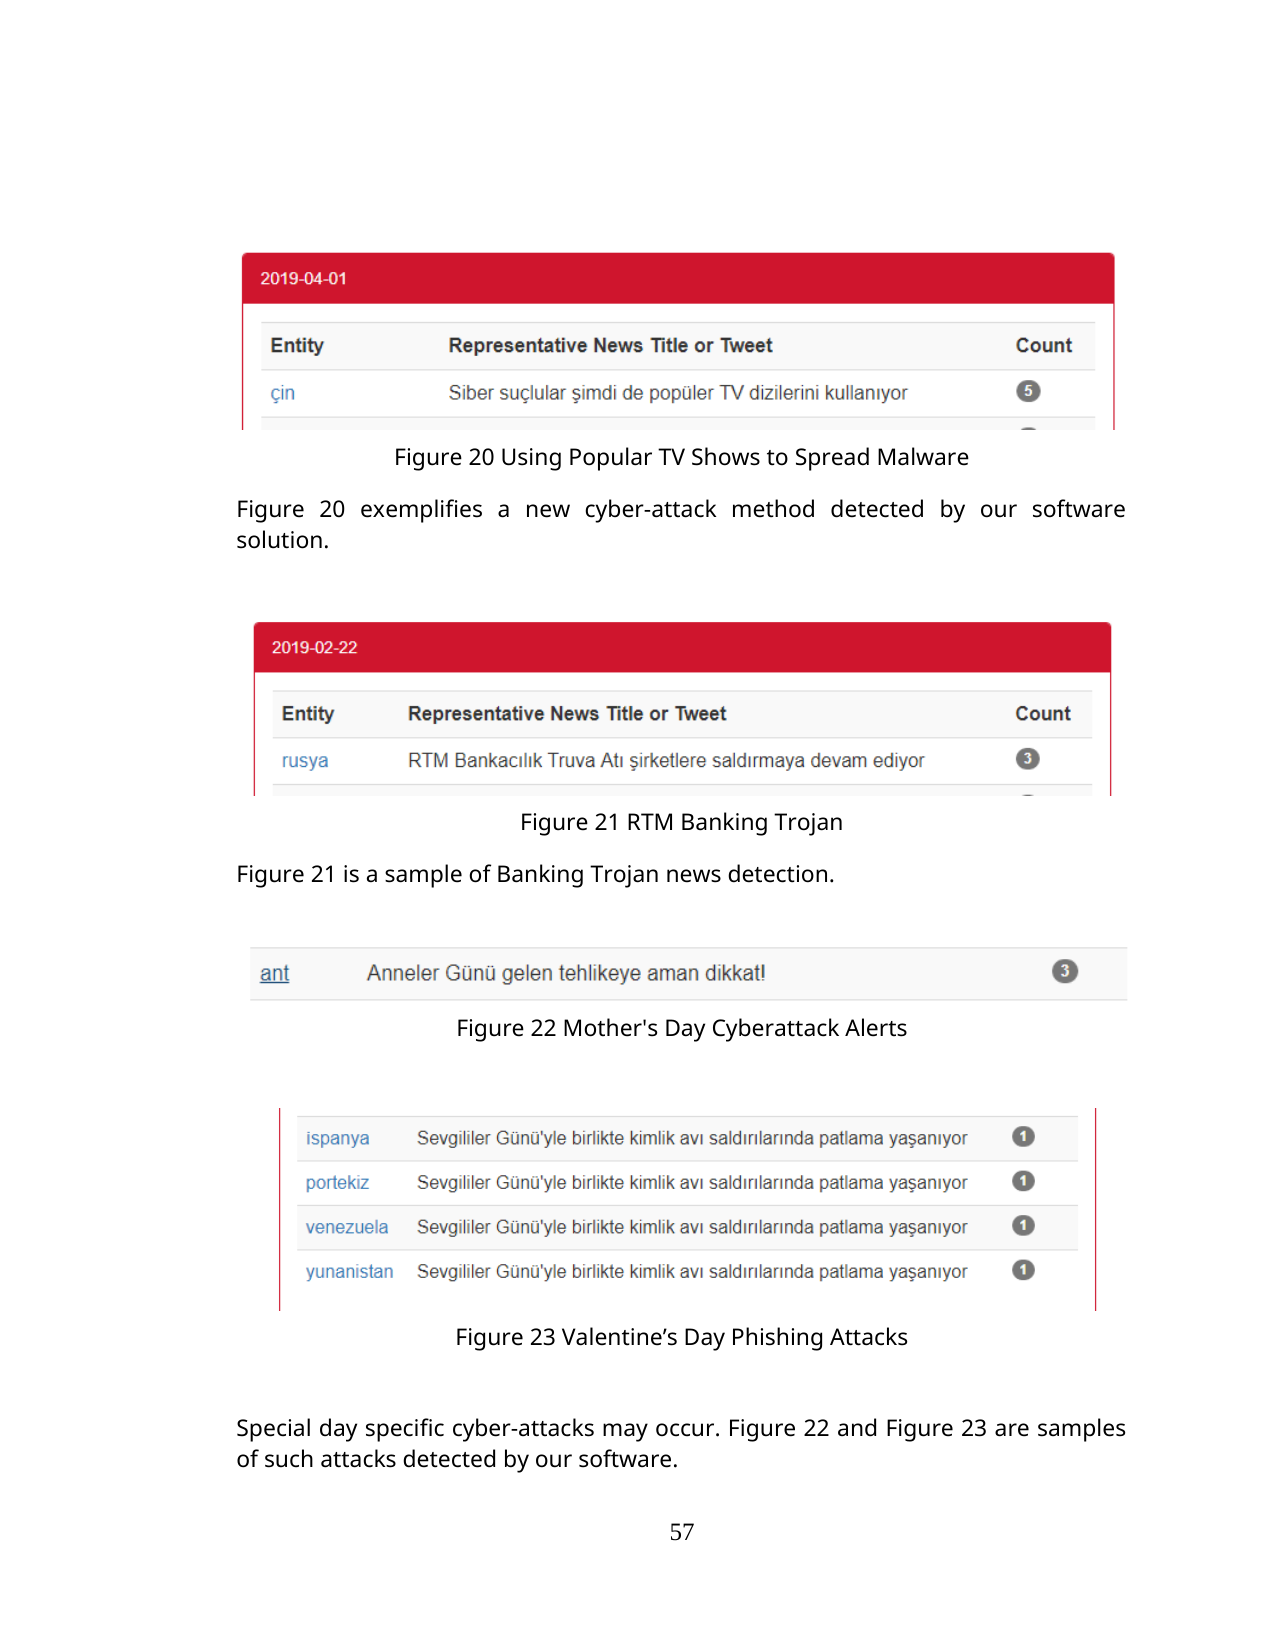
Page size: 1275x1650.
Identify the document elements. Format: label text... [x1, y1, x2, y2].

text Figure 20 Using Popular TV Shows to Spread Malware [236, 440, 1127, 472]
picture [236, 248, 1128, 430]
picture [236, 610, 1128, 796]
text Special day specific cyber-attacks may occur. Figure 22 and Figure 23 are samples of such attacks detected by our software. [236, 1412, 1127, 1474]
picture [236, 1108, 1128, 1311]
text Figure 21 is a sample of Banking Trojan news detection. [236, 858, 1127, 889]
picture [236, 938, 1128, 1002]
text Figure 20 exemplifies a new cyber-attack method detected by our software solution. [236, 492, 1127, 555]
text Figure 23 Valentine’s Day Phishing Attacks [236, 1321, 1127, 1352]
text Figure 21 RTM Banking Trojan [236, 806, 1127, 837]
text Figure 22 Mother's Day Cyberattack Alerts [236, 1012, 1127, 1043]
